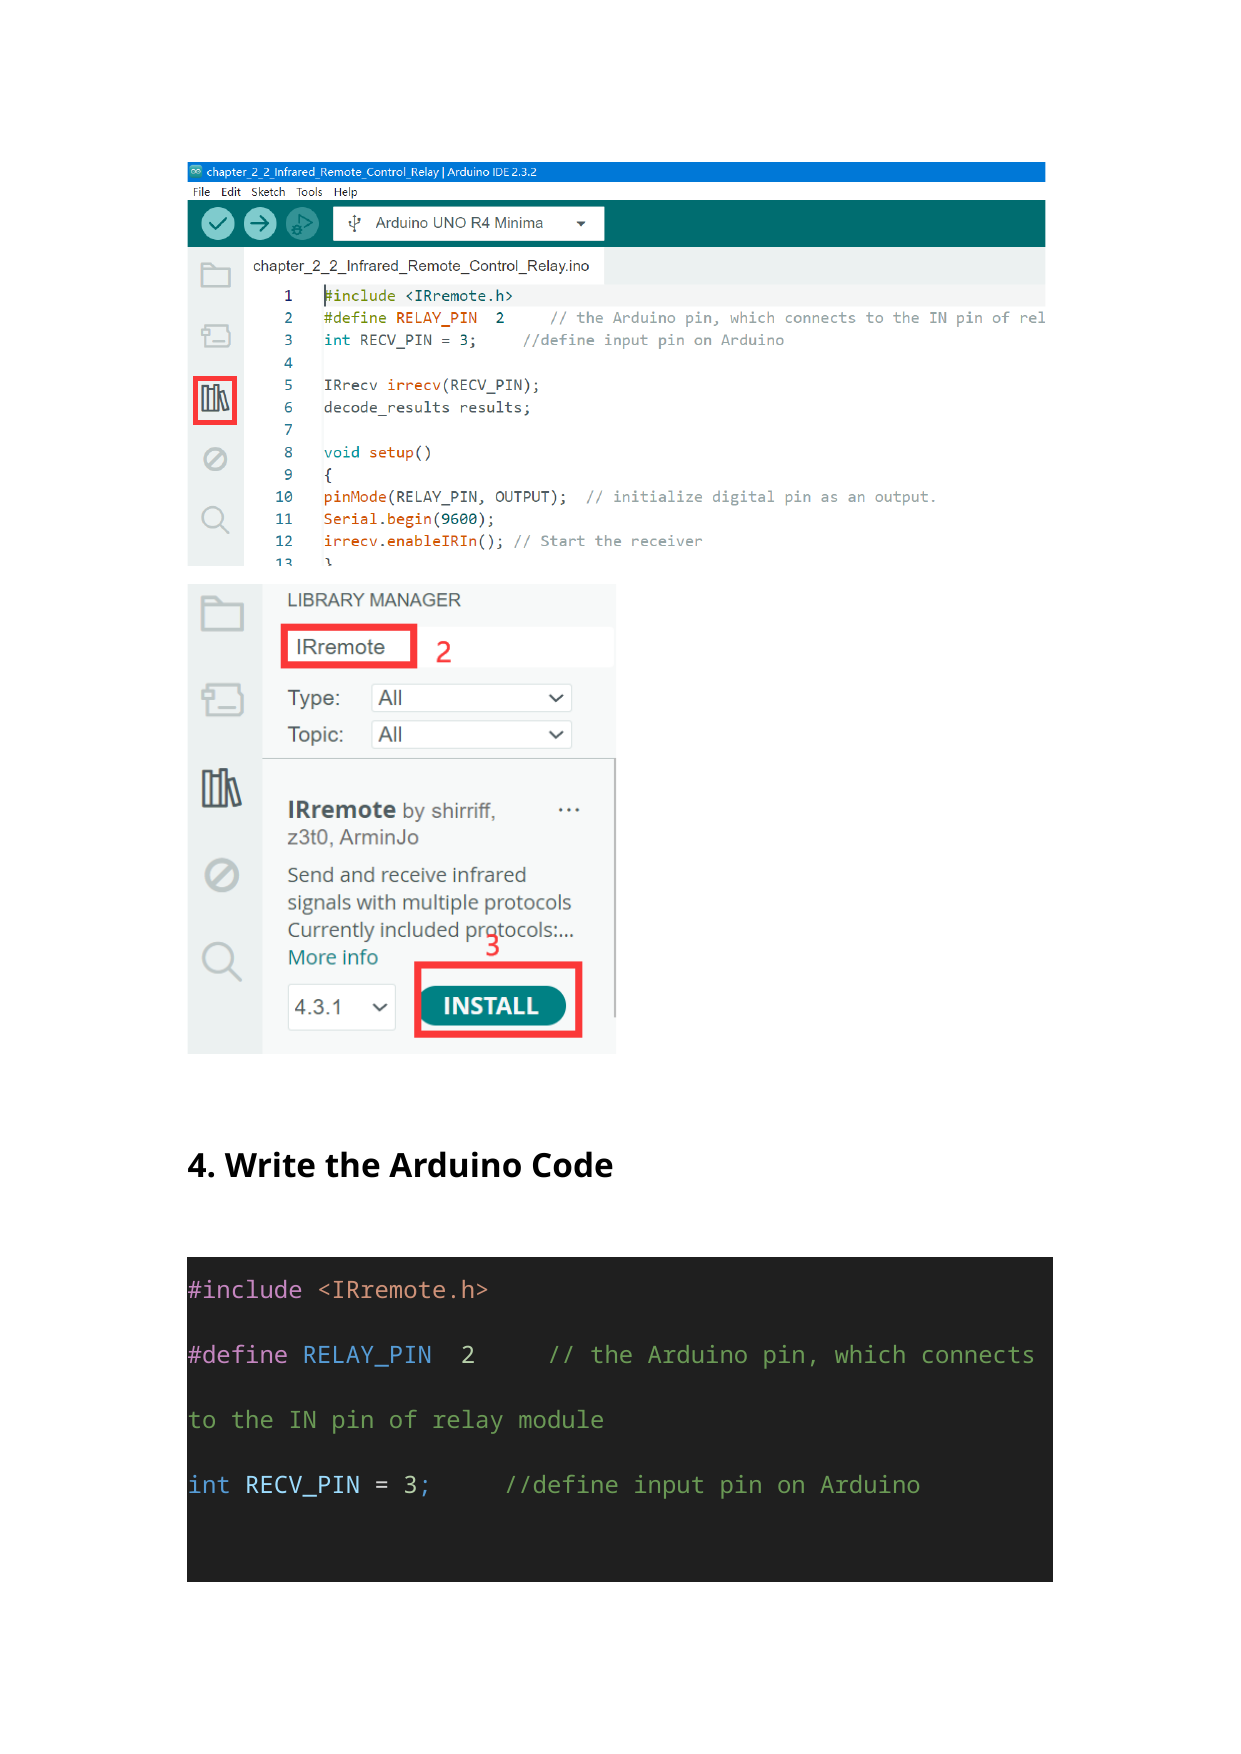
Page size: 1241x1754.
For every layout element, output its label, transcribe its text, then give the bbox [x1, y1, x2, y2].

picture [187, 162, 1046, 566]
picture [187, 584, 617, 1054]
text #define RELAY_PIN 2 // the Arduino pin, which connects to the IN pin of relay module [187, 1322, 1053, 1452]
subtitle 4. Write the Arduino Code [187, 1132, 1053, 1197]
text int RECV_PIN = 3; //define input pin on Arduino [187, 1452, 1053, 1517]
text #include <IRremote.h> [187, 1257, 1053, 1322]
